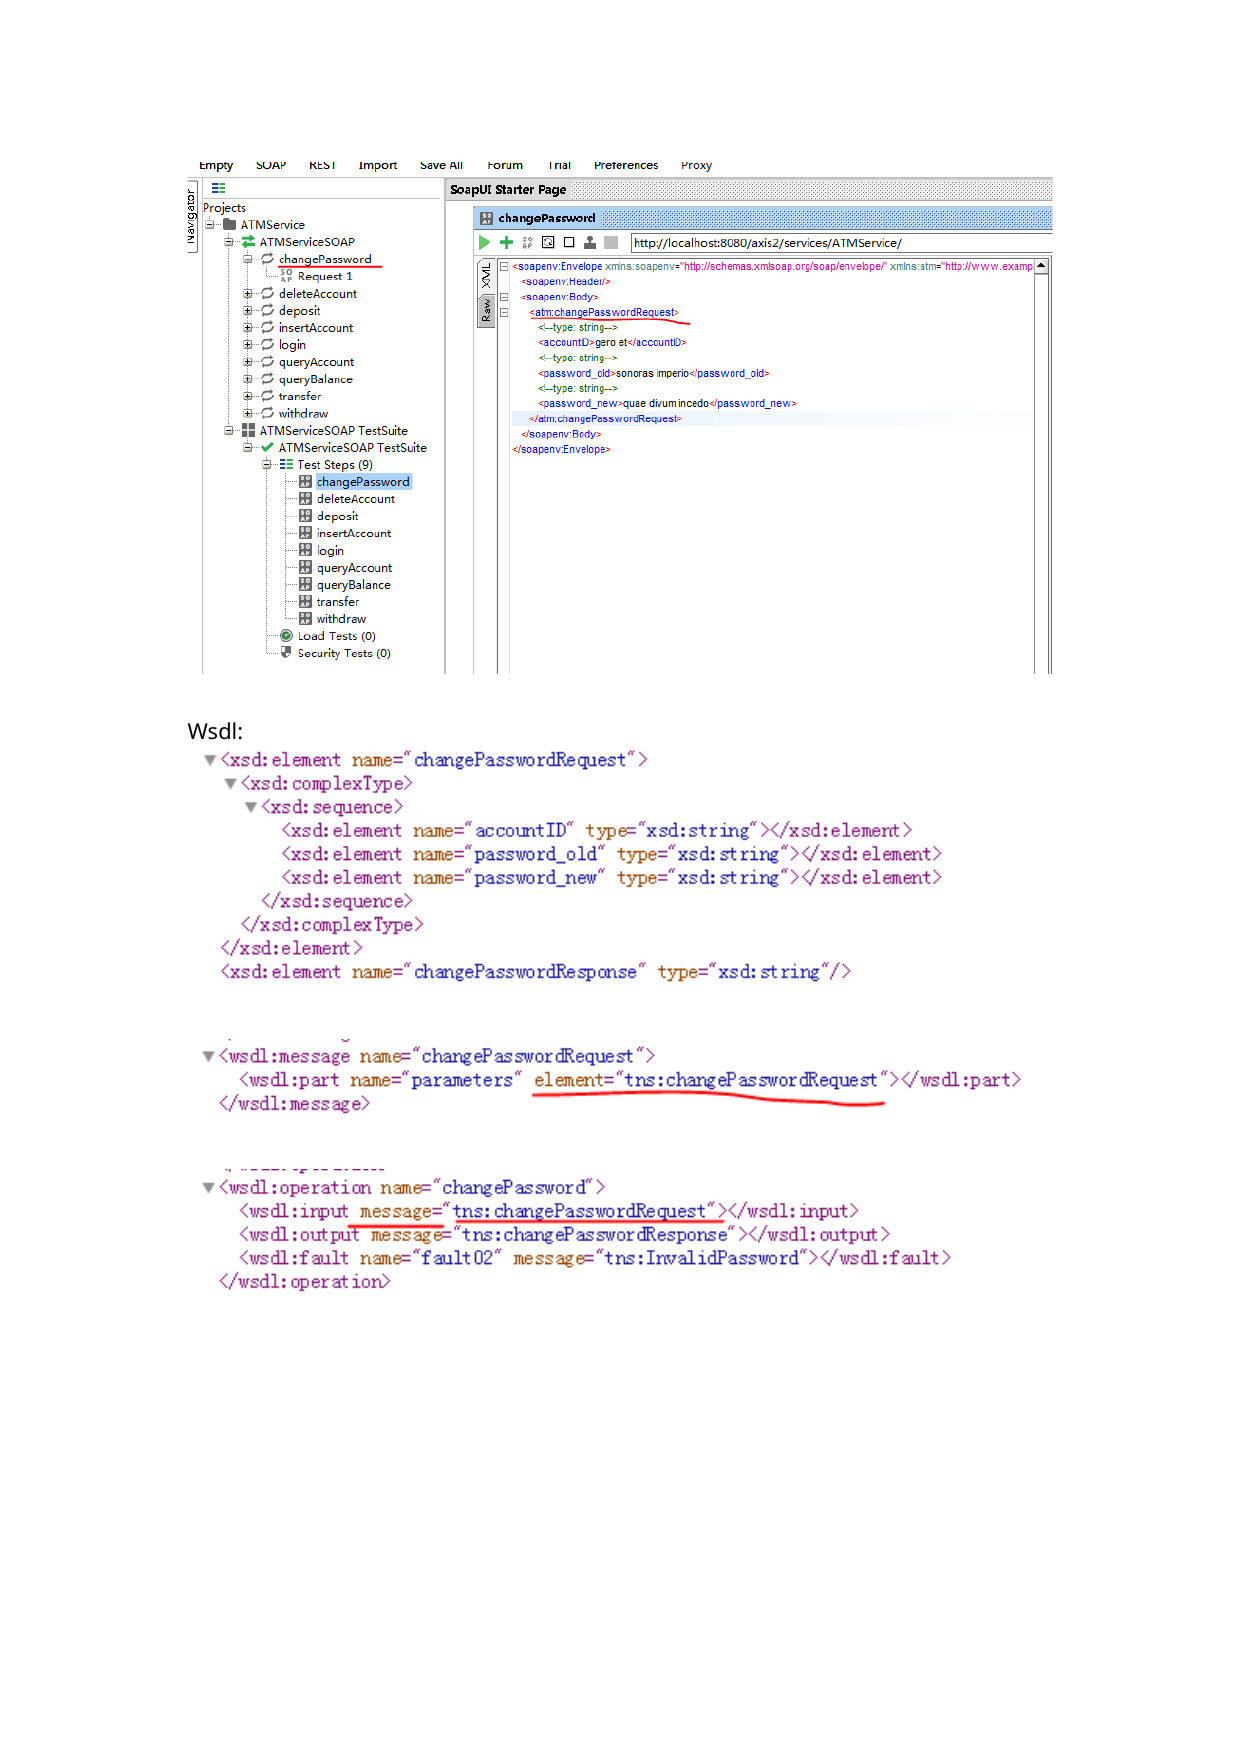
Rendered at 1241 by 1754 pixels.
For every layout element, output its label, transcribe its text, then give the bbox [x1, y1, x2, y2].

picture [187, 1169, 976, 1296]
picture [187, 747, 951, 983]
text Wsdl: [187, 714, 1053, 747]
picture [187, 1039, 1038, 1115]
picture [187, 162, 1053, 674]
